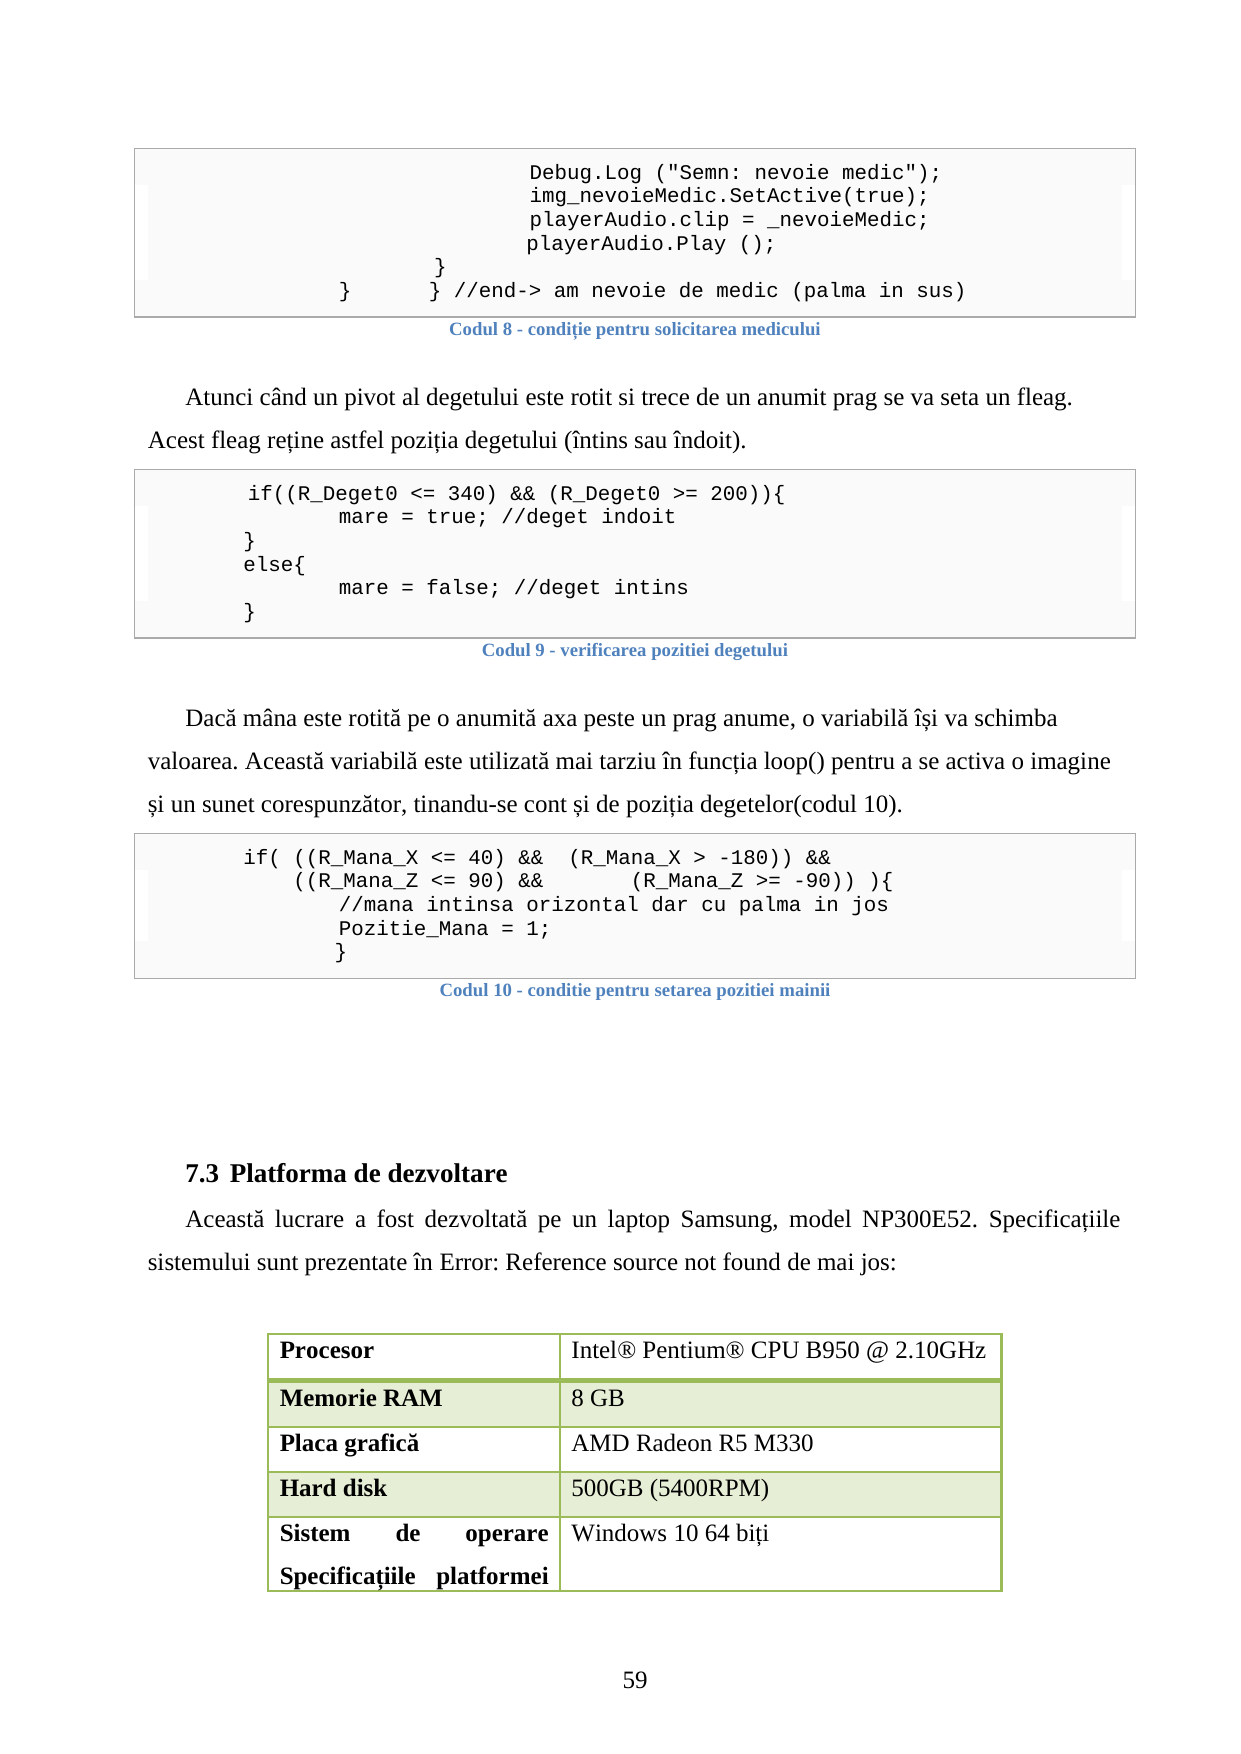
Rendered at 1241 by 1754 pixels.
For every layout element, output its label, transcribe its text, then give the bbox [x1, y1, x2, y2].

table_cell Memorie RAM [269, 1383, 559, 1426]
subtitle Platforma de dezvoltare [185, 1157, 1122, 1188]
text playerAudio.clip = _nevoieMedic; [148, 209, 1122, 233]
table_header Procesor [269, 1335, 559, 1378]
text if((R_Deget0 <= 340) && (R_Deget0 >= 200)){ [135, 470, 1135, 506]
text if( ((R_Mana_X <= 40) && (R_Mana_X > -180)) && [135, 834, 1135, 870]
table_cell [269, 1518, 559, 1590]
table_cell AMD Radeon R5 M330 [561, 1428, 1000, 1471]
table_cell Hard disk [269, 1473, 559, 1516]
text else{ [148, 554, 1122, 577]
text Debug.Log ("Semn: nevoie medic"); [135, 149, 1135, 185]
text mare = true; //deget indoit [148, 506, 1122, 530]
table_cell 500GB (5400RPM) [561, 1473, 1000, 1516]
table_cell Placa grafică [269, 1428, 559, 1471]
table_cell Windows 10 64 biți [561, 1518, 1000, 1590]
text //mana intinsa orizontal dar cu palma in jos [148, 894, 1122, 918]
table_cell 8 GB [561, 1383, 1000, 1426]
text img_nevoieMedic.SetActive(true); [148, 185, 1122, 209]
text Codul 8 - condiție pentru solicitarea medicului [148, 318, 1122, 339]
text } [148, 530, 1122, 554]
text Atunci când un pivot al degetului este rotit si trece de un anumit prag se va seta un fleag. Acest fleag reține astfel poziția degetului (întins sau îndoit). [148, 382, 1122, 454]
text playerAudio.Play (); [148, 233, 1122, 256]
text } [135, 927, 1135, 978]
text } [135, 587, 1135, 637]
text } } //end-> am nevoie de medic (palma in sus) [135, 266, 1135, 316]
text Codul 10 - conditie pentru setarea pozitiei mainii [148, 979, 1122, 1001]
text Dacă mâna este rotită pe o anumită axa peste un prag anume, o variabilă își va schimba valoarea. Această variabilă este utilizată mai tarziu în funcția loop() pentru a se activa o imagine și un sunet corespunzător, tinandu-se cont și de poziția degetelor(codul 10). [148, 703, 1122, 818]
text Codul 9 - verificarea pozitiei degetului [148, 639, 1122, 660]
text ((R_Mana_Z <= 90) && (R_Mana_Z >= -90)) ){ [148, 870, 1122, 894]
table_header Intel® Pentium® CPU B950 @ 2.10GHz [561, 1335, 1000, 1378]
